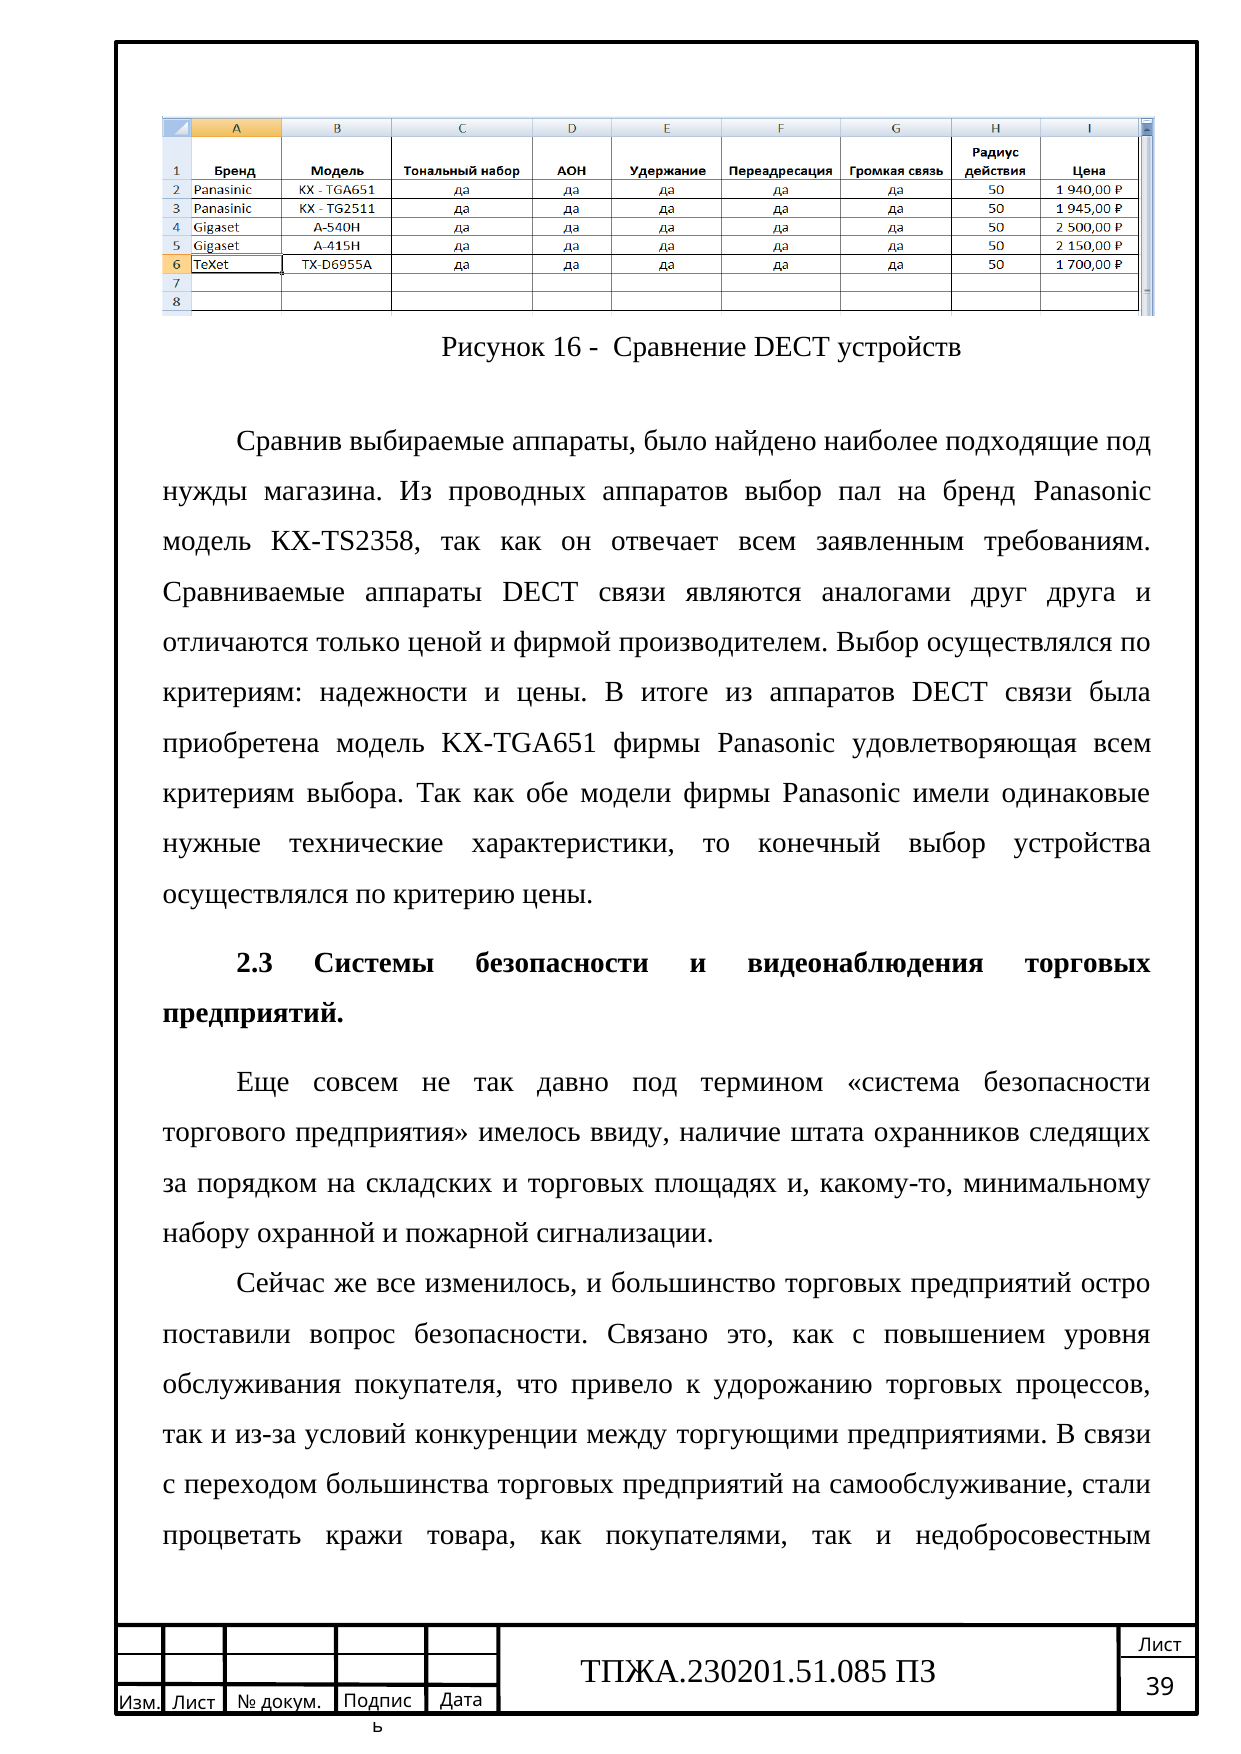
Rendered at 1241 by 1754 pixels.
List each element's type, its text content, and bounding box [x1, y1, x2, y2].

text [162, 1265, 1152, 1551]
subtitle 2.3 Системы безопасности и видеонаблюдения торговых предприятий. [162, 945, 1152, 1029]
picture [162, 116, 1155, 316]
text Сравнив выбираемые аппараты, было найдено наиболее подходящие под нужды магазина. Из проводных аппаратов выбор пал на бренд Panasonic модель КХ-TS2358, так как он отвечает всем заявленным требованиям. Сравниваемые аппараты DECT связи являются аналогами друг друга и отличаются только ценой и фирмой производителем. Выбор осуществлялся по критериям: надежности и цены. В итоге из аппаратов DECT связи была приобретена модель KX-TGA651 фирмы Panasonic удовлетворяющая всем критериям выбора. Так как обе модели фирмы Panasonic имели одинаковые нужные технические характеристики, то конечный выбор устройства осуществлялся по критерию цены. [162, 423, 1152, 909]
text Рисунок 16 - Сравнение DECT устройств [162, 329, 1152, 363]
text Еще совсем не так давно под термином «система безопасности торгового предприятия» имелось ввиду, наличие штата охранников следящих за порядком на складских и торговых площадях и, какому-то, минимальному набору охранной и пожарной сигнализации. [162, 1064, 1152, 1249]
